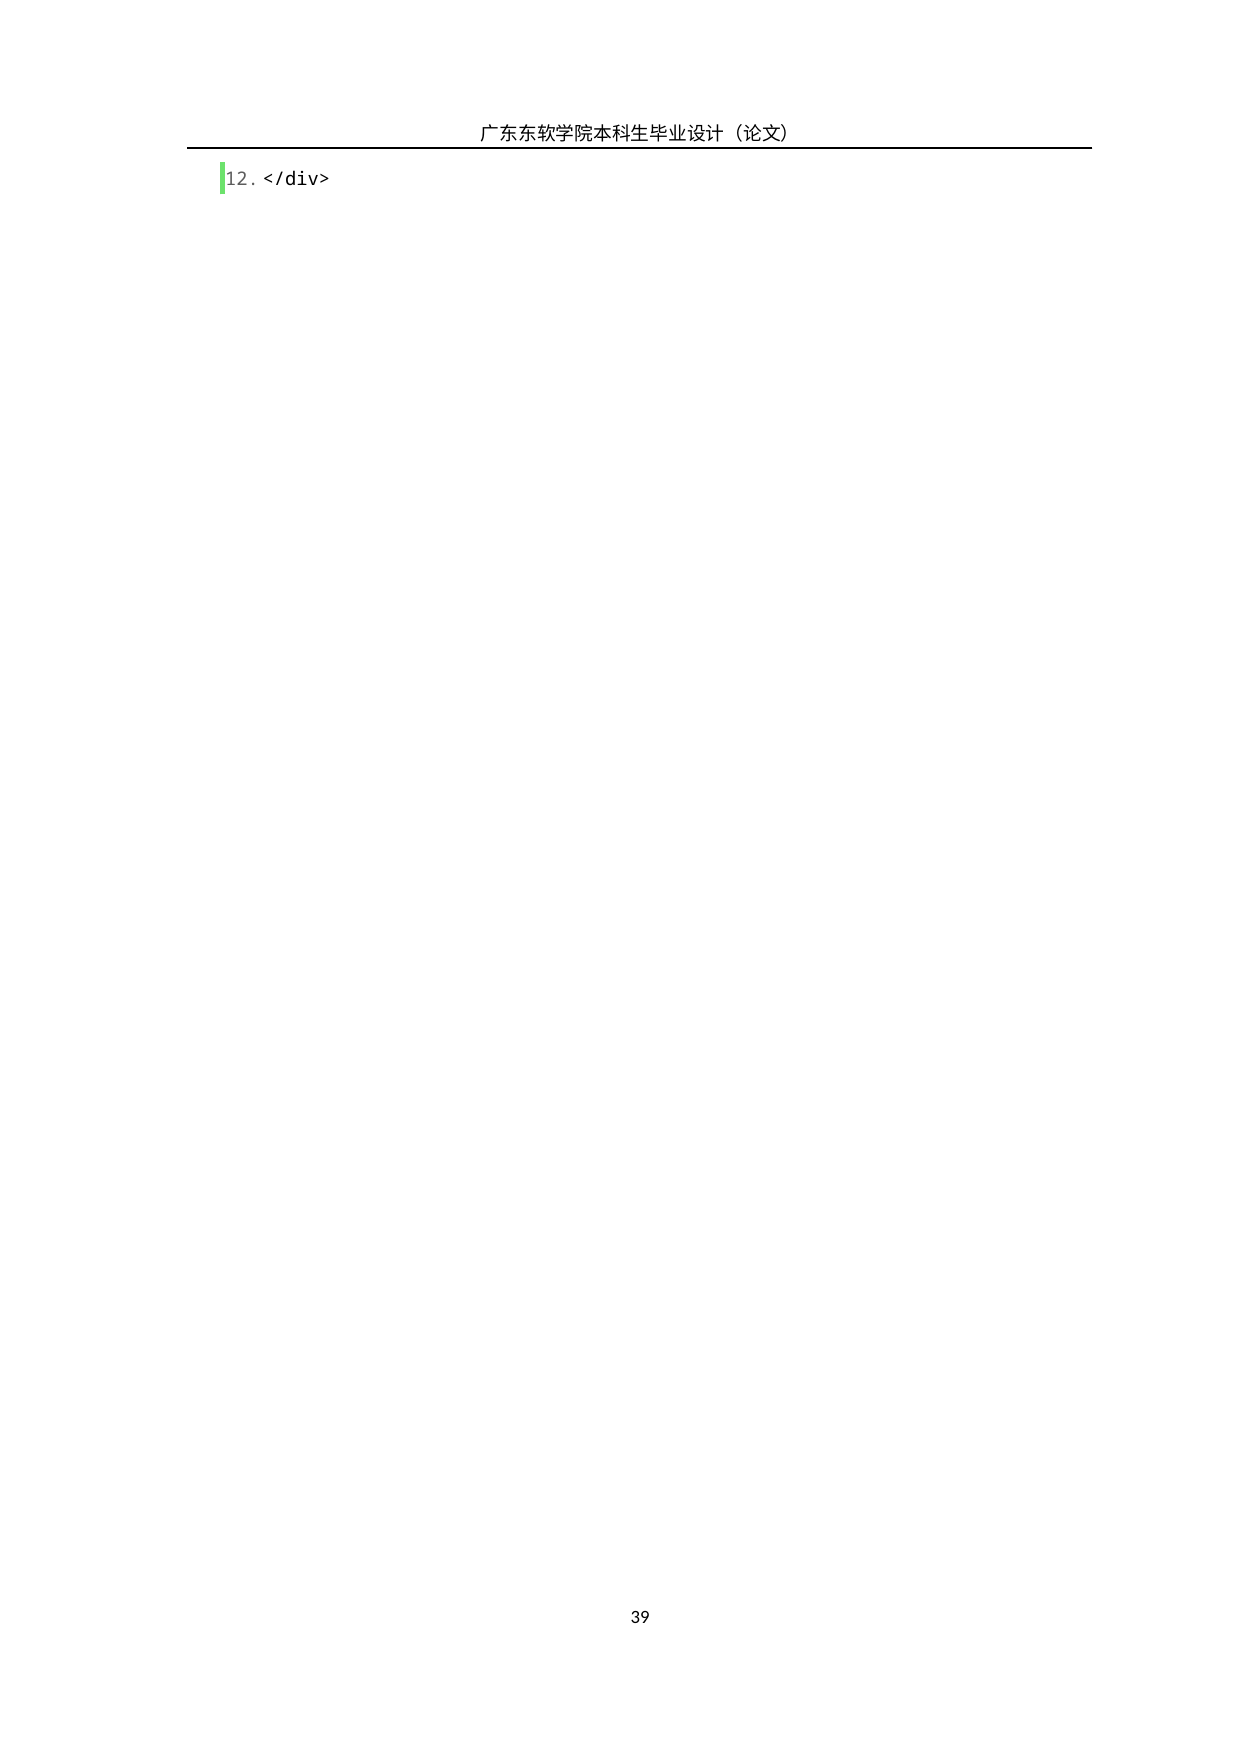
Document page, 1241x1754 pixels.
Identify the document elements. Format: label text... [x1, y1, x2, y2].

list </div> [225, 162, 1092, 194]
